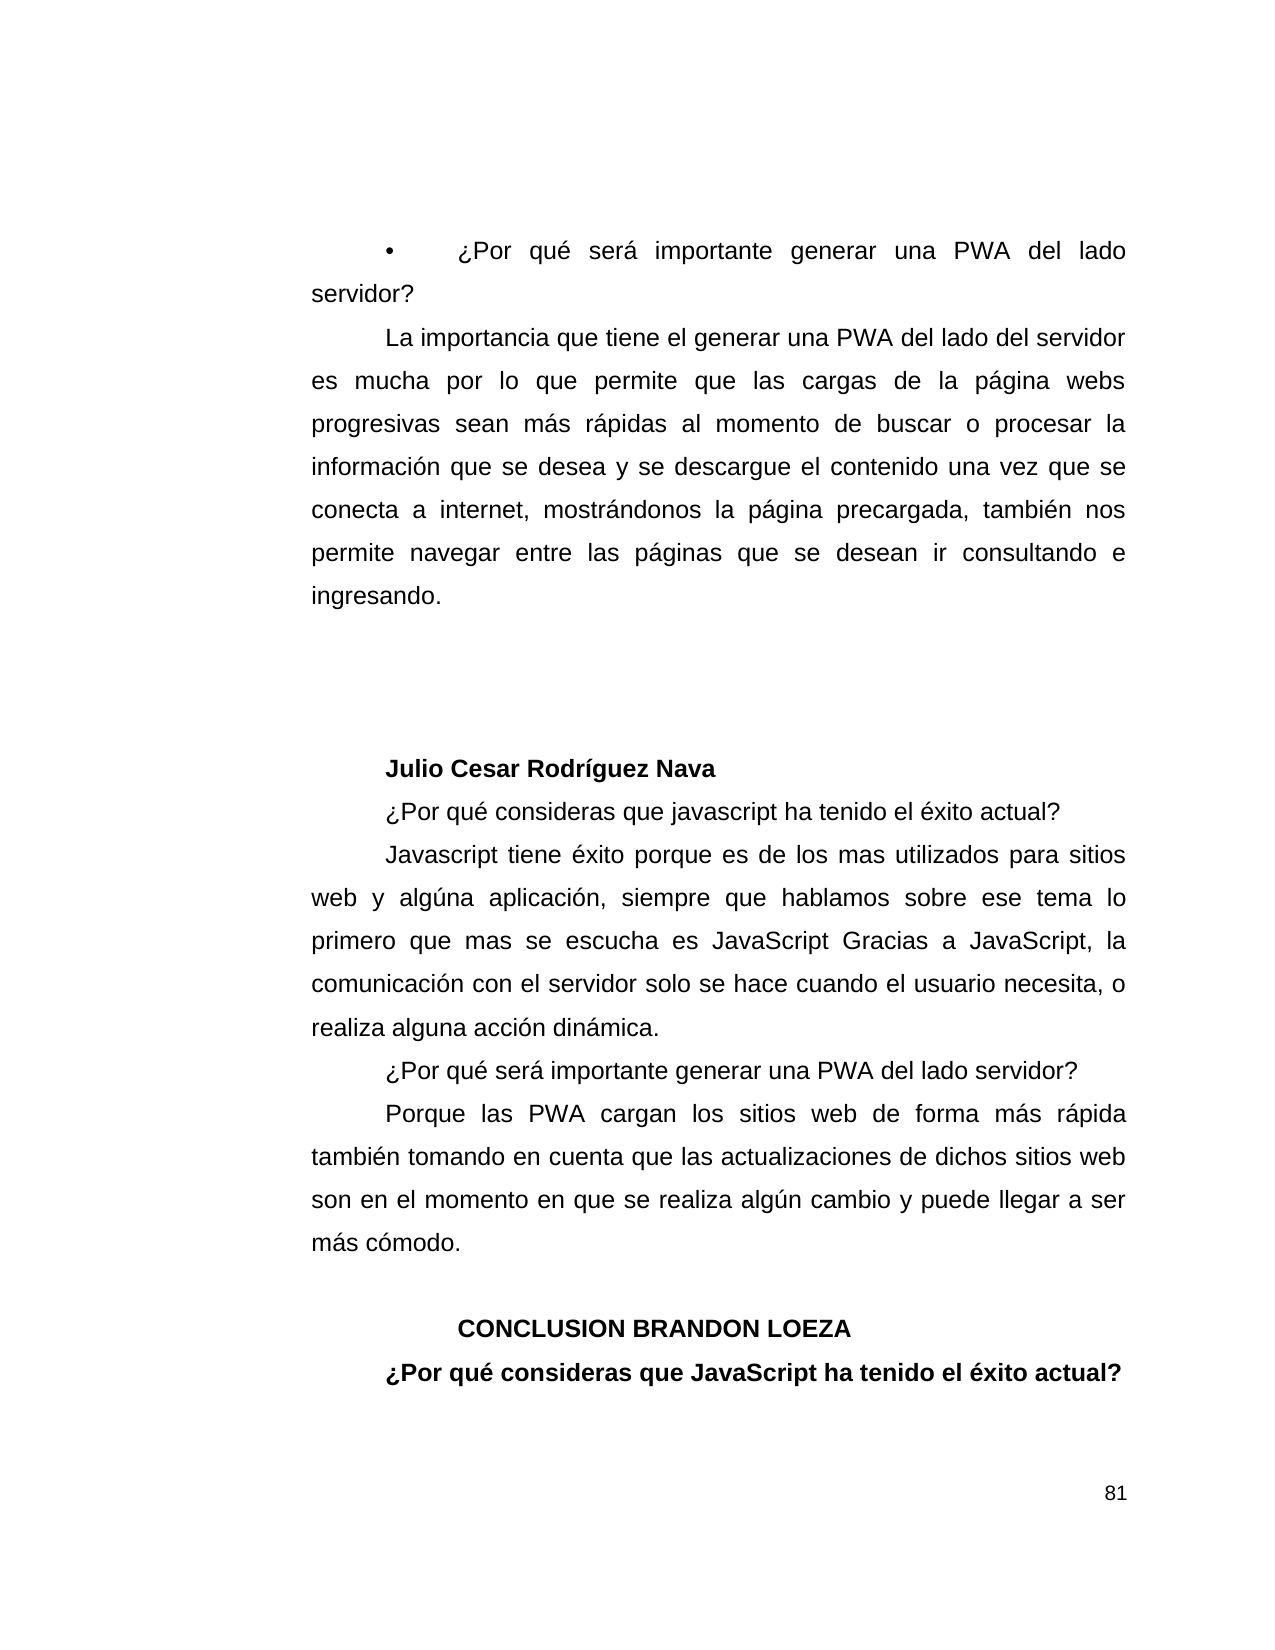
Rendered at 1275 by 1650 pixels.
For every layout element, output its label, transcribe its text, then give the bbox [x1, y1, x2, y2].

text Porque las PWA cargan los sitios web de forma más rápida también tomando en cuenta que las actualizaciones de dichos sitios web son en el momento en que se realiza algún cambio y puede llegar a ser más cómodo. [311, 1099, 1127, 1257]
text Javascript tiene éxito porque es de los mas utilizados para sitios web y algúna aplicación, siempre que hablamos sobre ese tema lo primero que mas se escucha es JavaScript Gracias a JavaScript, la comunicación con el servidor solo se hace cuando el usuario necesita, o realiza alguna acción dinámica. [311, 840, 1127, 1041]
text Julio Cesar Rodríguez Nava [311, 754, 1127, 782]
text La importancia que tiene el generar una PWA del lado del servidor es mucha por lo que permite que las cargas de la página webs progresivas sean más rápidas al momento de buscar o procesar la información que se desea y se descargue el contenido una vez que se conecta a internet, mostrándonos la página precargada, también nos permite navegar entre las páginas que se desean ir consultando e ingresando. [311, 322, 1127, 610]
text ¿Por qué consideras que javascript ha tenido el éxito actual? [311, 797, 1127, 826]
text ¿Por qué consideras que JavaScript ha tenido el éxito actual? [311, 1357, 1127, 1386]
text ¿Por qué será importante generar una PWA del lado servidor? [311, 1056, 1127, 1084]
text CONCLUSION BRANDON LOEZA [311, 1314, 1127, 1343]
text • ¿Por qué será importante generar una PWA del lado servidor? [311, 236, 1127, 308]
